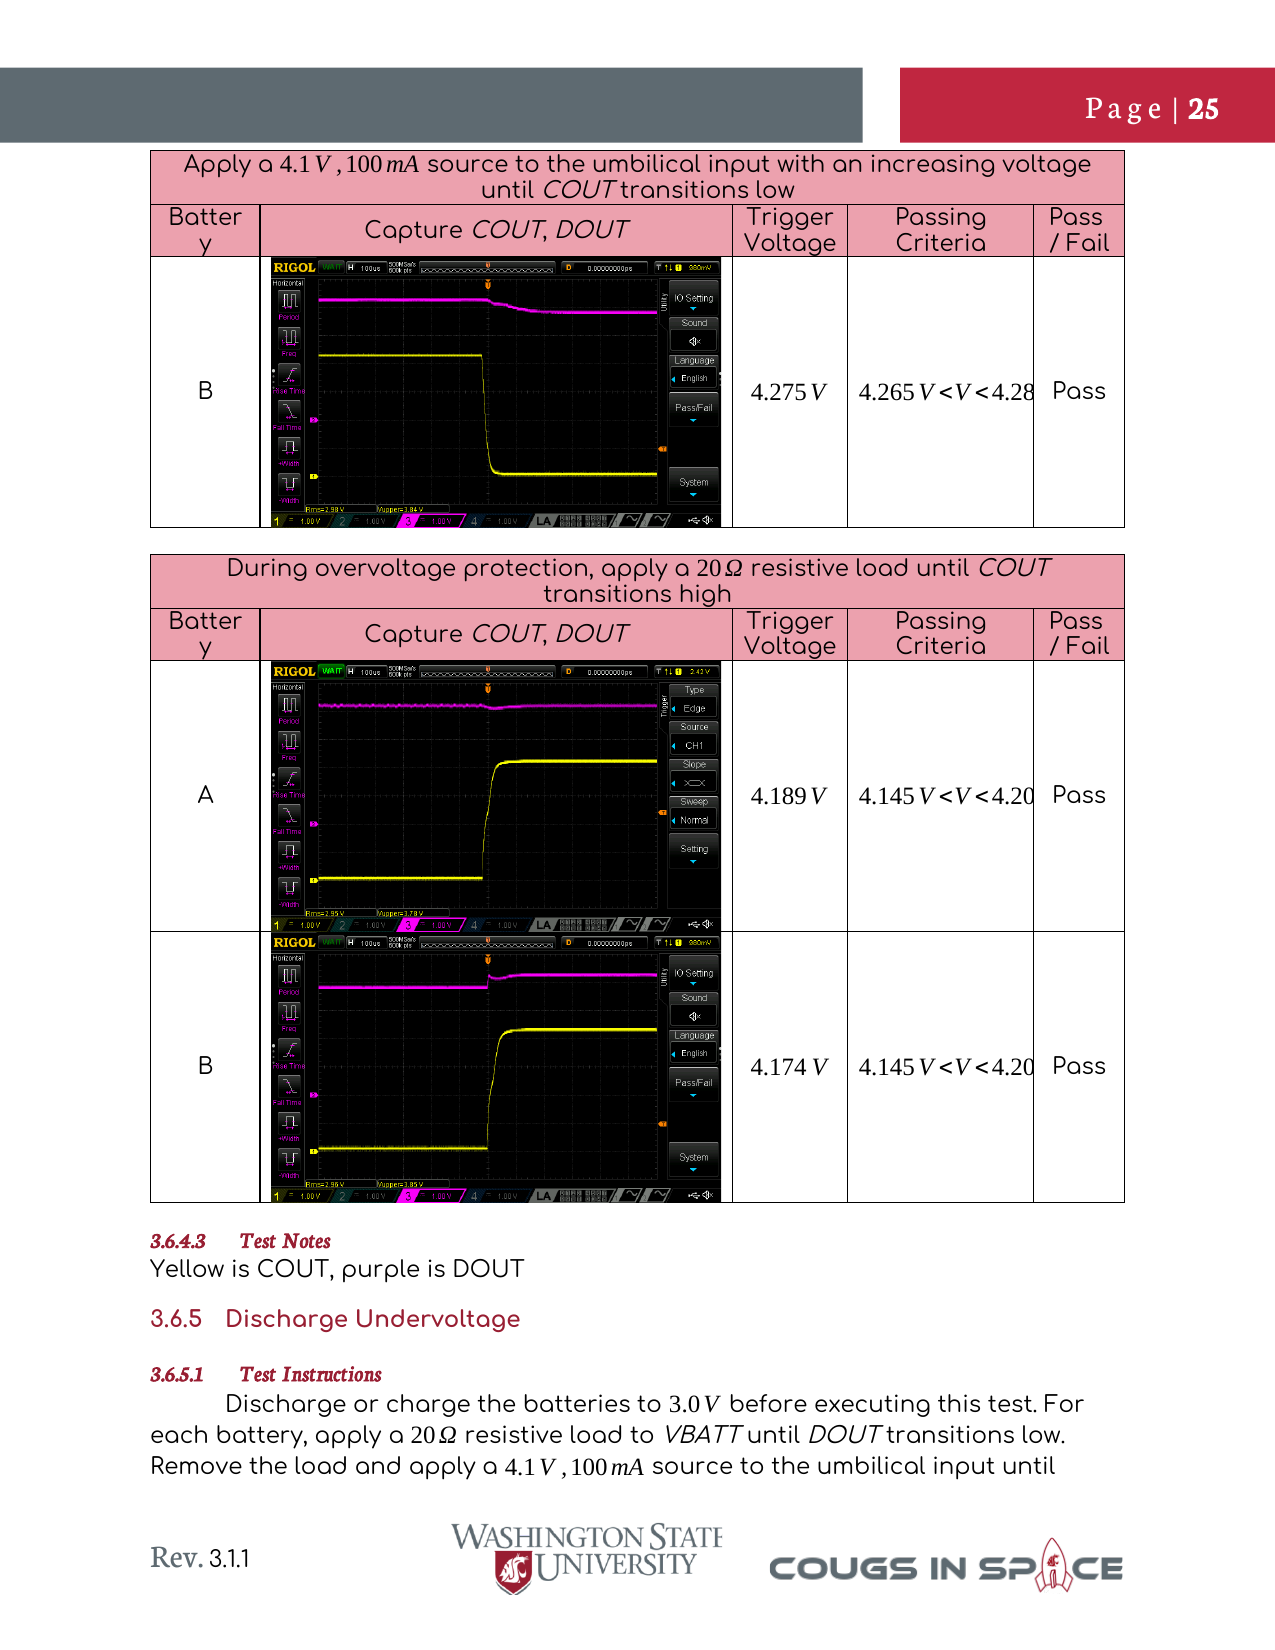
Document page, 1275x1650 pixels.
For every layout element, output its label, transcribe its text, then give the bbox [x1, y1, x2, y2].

table_cell Pass / Fail [1034, 609, 1124, 660]
table_cell A [151, 661, 259, 931]
table_cell [848, 932, 1033, 1202]
table_cell Pass [1034, 932, 1124, 1202]
table_cell Battery [151, 205, 259, 256]
subtitle Test Notes [150, 1224, 1125, 1253]
table_cell [722, 257, 732, 527]
table_cell Pass / Fail [1034, 205, 1124, 256]
subtitle Test Instructions [150, 1357, 1125, 1386]
table_cell Capture COUT, DOUT [261, 609, 732, 660]
table_cell [733, 661, 847, 931]
table_cell [261, 257, 271, 527]
picture [769, 1537, 1123, 1594]
picture [271, 257, 722, 528]
picture [450, 1522, 723, 1595]
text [150, 1391, 1125, 1481]
table_cell [848, 661, 1033, 931]
table_cell Trigger Voltage [733, 609, 847, 660]
table_cell Pass [1034, 661, 1124, 931]
table_header Apply a source to the umbilical input with an increasing voltage until COUT transitions low [151, 151, 1124, 204]
table_cell Battery [151, 609, 259, 660]
table_cell [722, 932, 732, 1202]
table_cell [722, 661, 732, 931]
subtitle Discharge Undervoltage [150, 1307, 1125, 1333]
table_cell Capture COUT, DOUT [261, 205, 732, 256]
table_header During overvoltage protection, apply a resistive load until COUT transitions high [151, 555, 1124, 608]
table_cell Pass [1034, 257, 1124, 527]
table_cell Passing Criteria [848, 205, 1033, 256]
table_cell [261, 932, 271, 1202]
table_cell Passing Criteria [848, 609, 1033, 660]
table_cell B [151, 257, 259, 527]
table_cell [733, 932, 847, 1202]
table_cell [261, 661, 271, 931]
table_cell Trigger Voltage [733, 205, 847, 256]
table_cell B [151, 932, 259, 1202]
picture [271, 661, 722, 1203]
table_cell [733, 257, 847, 527]
text Yellow is COUT, purple is DOUT [150, 1257, 1125, 1283]
table_cell [848, 257, 1033, 527]
